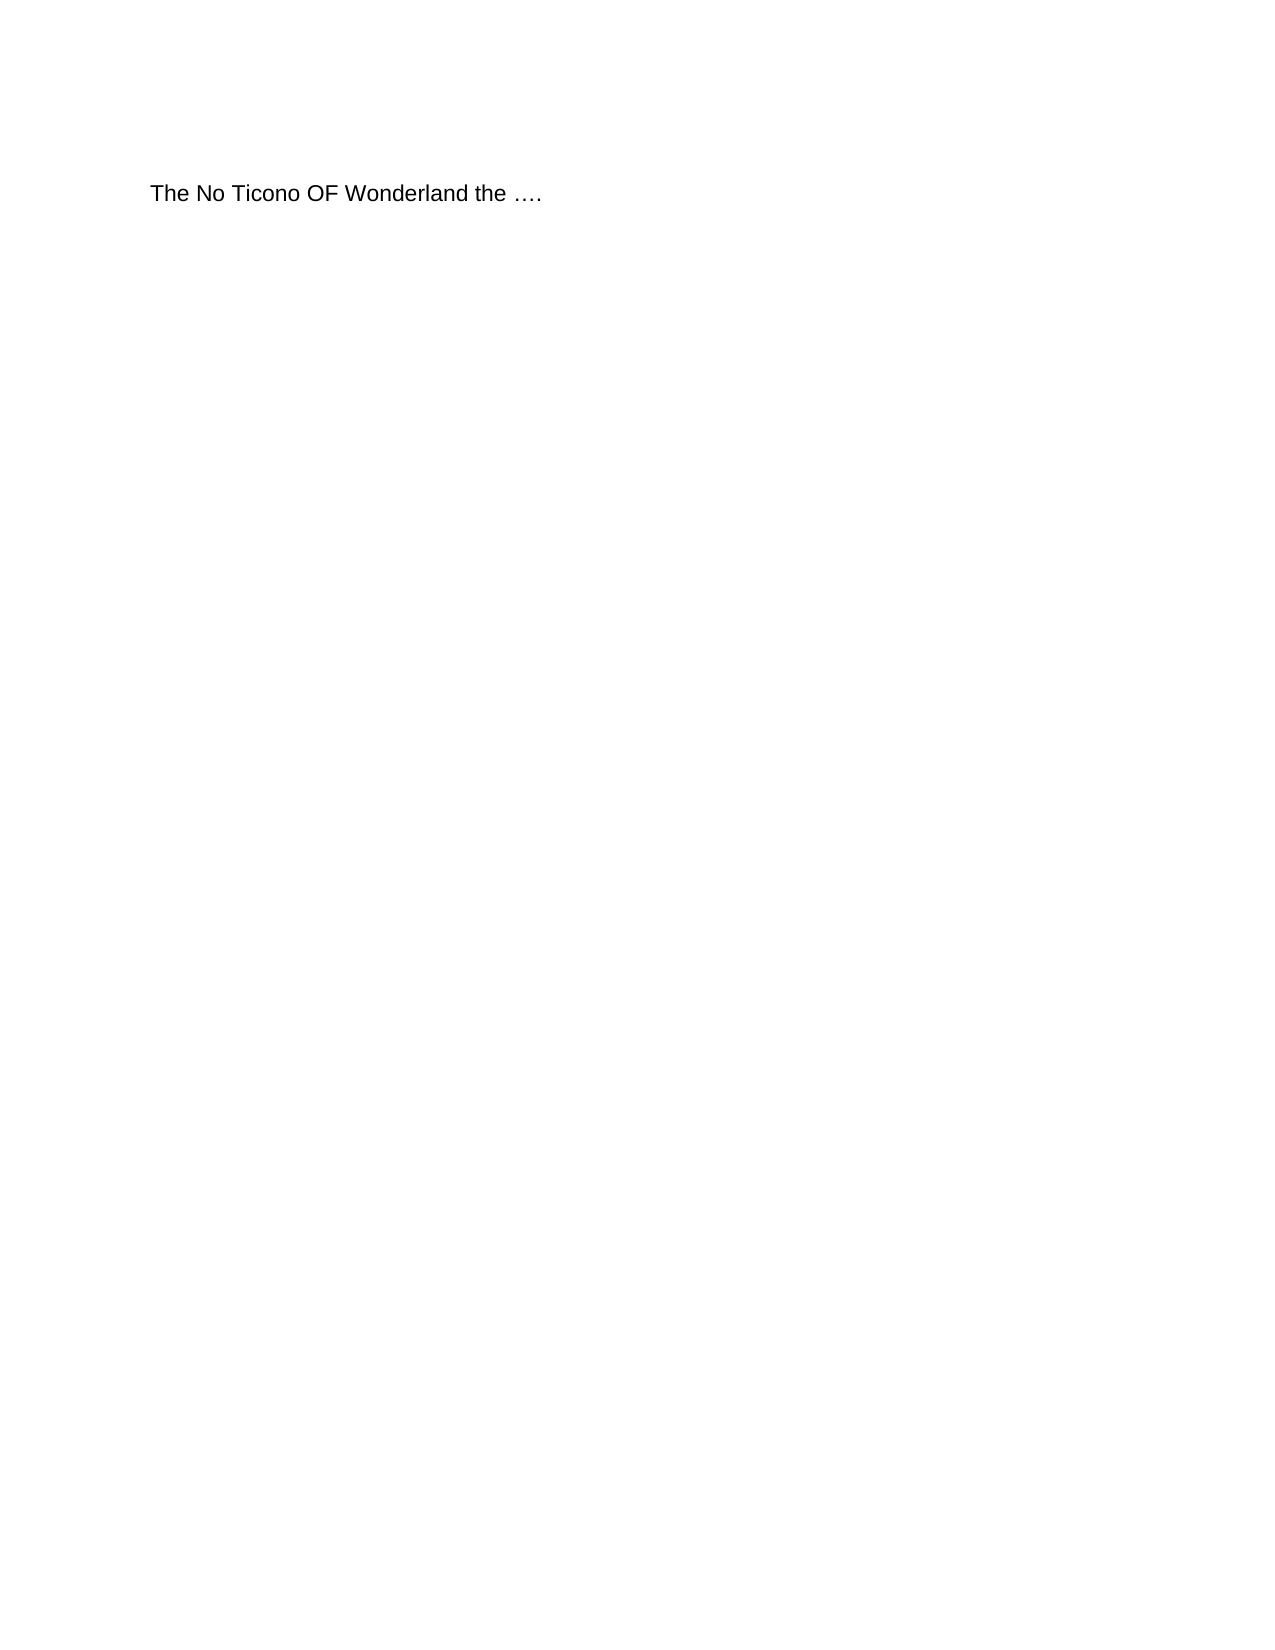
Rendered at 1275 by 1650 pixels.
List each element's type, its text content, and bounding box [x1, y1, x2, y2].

text The No Ticono OF Wonderland the …. [150, 180, 1125, 207]
